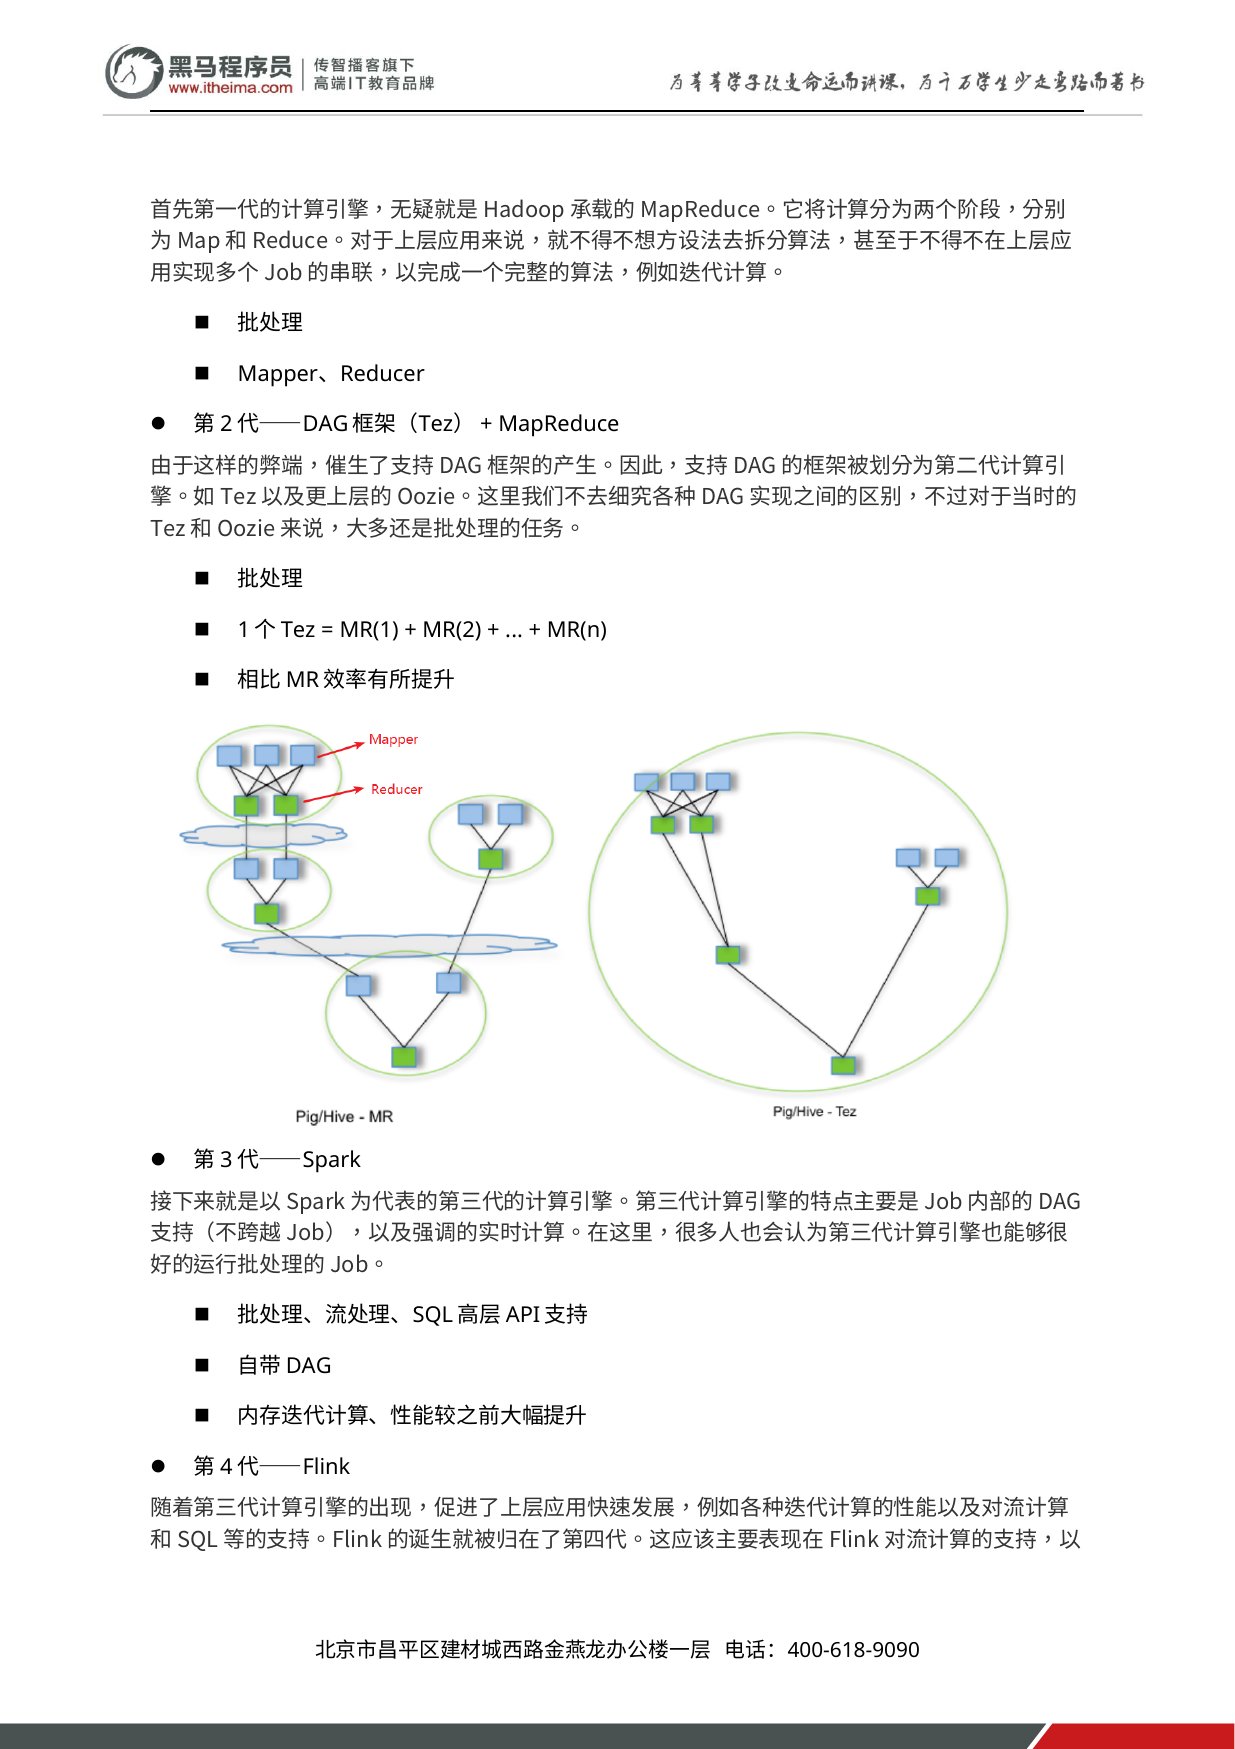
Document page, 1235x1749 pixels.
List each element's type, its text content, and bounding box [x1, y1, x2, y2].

list 1个Tez = MR(1) + MR(2) + ... + MR(n) [194, 612, 1084, 644]
text 首先第一代的计算引擎，无疑就是 Hadoop 承载的 MapReduce。它将计算分为两个阶段，分别为 Map 和 Reduce。对于上层应用来说，就不得不想方设法去拆分算法，甚至于不得不在上层应用实现多个 Job 的串联，以完成一个完整的算法，例如迭代计算。 [789, 192, 1084, 287]
picture [0, 1664, 1235, 1749]
text 接下来就是以 Spark 为代表的第三代的计算引擎。第三代计算引擎的特点主要是 Job 内部的 DAG 支持（不跨越 Job），以及强调的实时计算。在这里，很多人也会认为第三代计算引擎也能够很好的运行批处理的 Job。 [390, 1184, 1084, 1279]
list 内存迭代计算、性能较之前大幅提升 [194, 1398, 1084, 1430]
list 批处理 [194, 305, 1084, 337]
list Mapper、Reducer [194, 356, 1084, 387]
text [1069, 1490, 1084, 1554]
text 由于这样的弊端，催生了支持 DAG 框架的产生。因此，支持 DAG 的框架被划分为第二代计算引擎。如 Tez 以及更上层的 Oozie。这里我们不去细究各种 DAG 实现之间的区别，不过对于当时的 Tez 和 Oozie 来说，大多还是批处理的任务。 [586, 448, 1084, 543]
list 自带DAG [194, 1348, 1084, 1380]
list 第3代——Spark [150, 1142, 1084, 1174]
list 批处理 [194, 561, 1084, 593]
picture [0, 0, 1235, 123]
picture [150, 712, 1065, 1140]
list 相比MR效率有所提升 [194, 662, 1084, 694]
list 第2代——DAG框架（Tez） + MapReduce [150, 406, 1084, 438]
list 批处理、流处理、SQL高层API支持 [194, 1297, 1084, 1329]
list 第4代——Flink [150, 1449, 1084, 1481]
